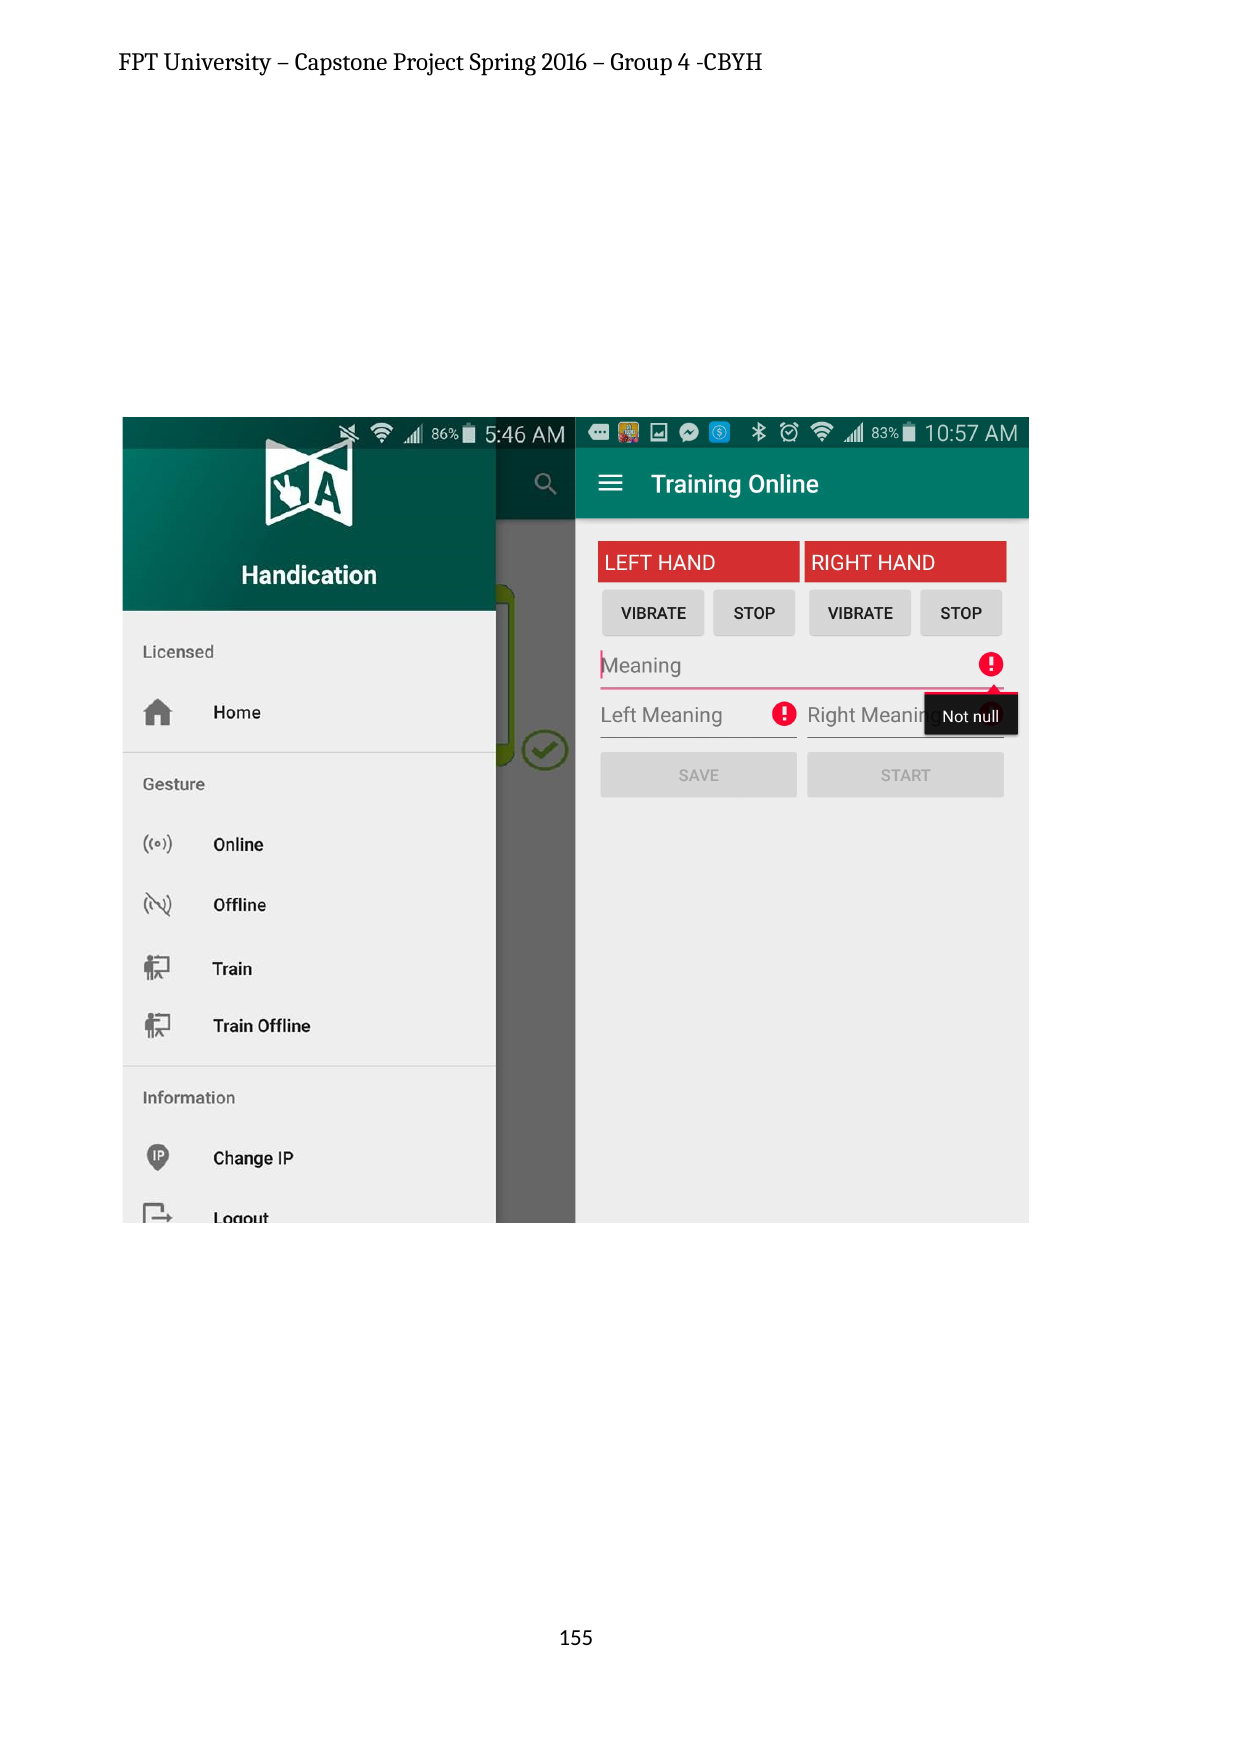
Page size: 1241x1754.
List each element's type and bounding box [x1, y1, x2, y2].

picture [122, 417, 1029, 1223]
